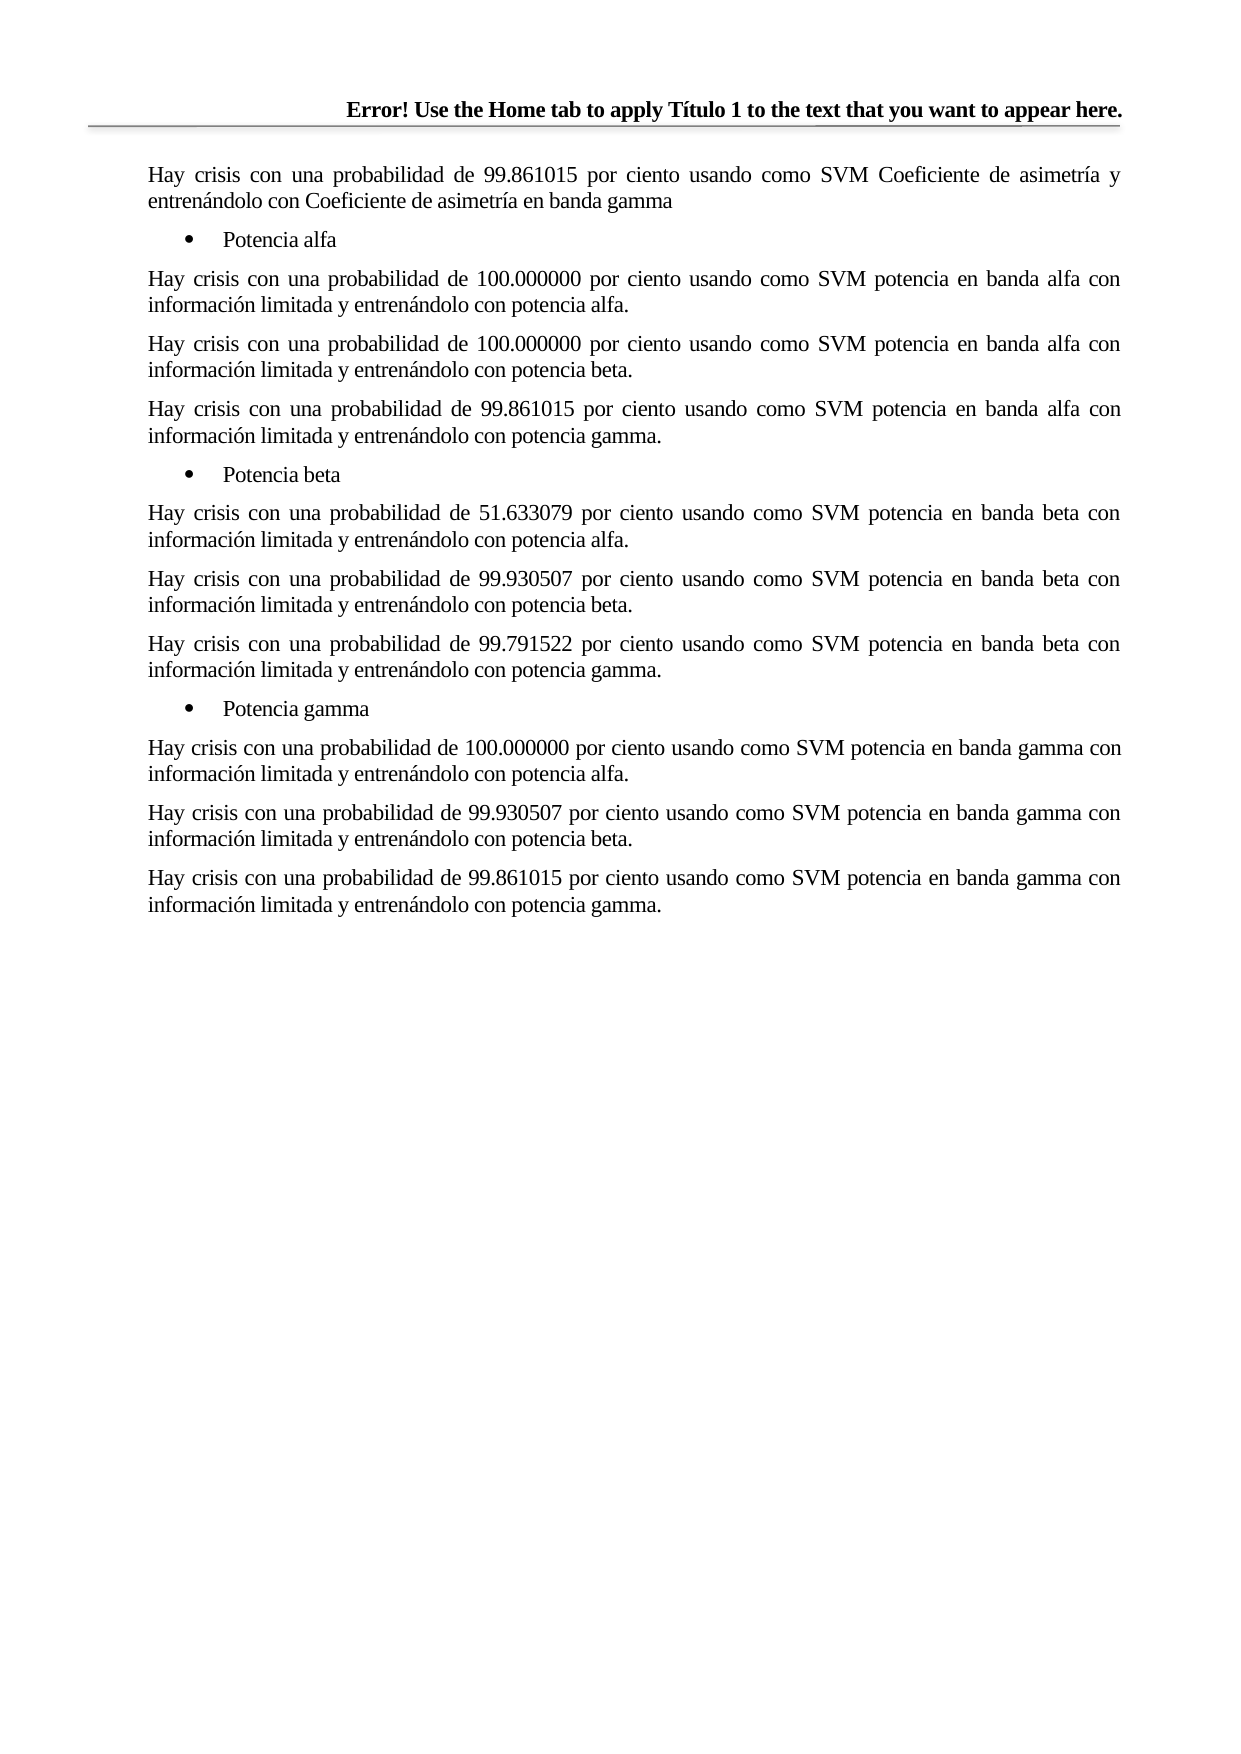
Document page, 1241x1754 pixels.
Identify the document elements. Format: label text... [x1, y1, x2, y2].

text Hay crisis con una probabilidad de 100.000000 por ciento usando como SVM potencia en banda alfa con información limitada y entrenándolo con potencia alfa. [148, 265, 1122, 318]
list Potencia alfa [185, 226, 1122, 252]
text Hay crisis con una probabilidad de 51.633079 por ciento usando como SVM potencia en banda beta con información limitada y entrenándolo con potencia alfa. [148, 499, 1122, 552]
text Hay crisis con una probabilidad de 99.861015 por ciento usando como SVM Coeficiente de asimetría y entrenándolo con Coeficiente de asimetría en banda gamma [148, 161, 1122, 214]
text Hay crisis con una probabilidad de 100.000000 por ciento usando como SVM potencia en banda gamma con información limitada y entrenándolo con potencia alfa. [148, 734, 1122, 787]
text Hay crisis con una probabilidad de 99.791522 por ciento usando como SVM potencia en banda beta con información limitada y entrenándolo con potencia gamma. [148, 630, 1122, 683]
text Hay crisis con una probabilidad de 100.000000 por ciento usando como SVM potencia en banda alfa con información limitada y entrenándolo con potencia beta. [148, 330, 1122, 383]
list Potencia beta [185, 461, 1122, 487]
text Hay crisis con una probabilidad de 99.861015 por ciento usando como SVM potencia en banda alfa con información limitada y entrenándolo con potencia gamma. [148, 395, 1122, 448]
text Hay crisis con una probabilidad de 99.930507 por ciento usando como SVM potencia en banda gamma con información limitada y entrenándolo con potencia beta. [148, 799, 1122, 852]
text Hay crisis con una probabilidad de 99.861015 por ciento usando como SVM potencia en banda gamma con información limitada y entrenándolo con potencia gamma. [148, 864, 1122, 917]
text Hay crisis con una probabilidad de 99.930507 por ciento usando como SVM potencia en banda beta con información limitada y entrenándolo con potencia beta. [148, 565, 1122, 617]
list Potencia gamma [185, 695, 1122, 721]
